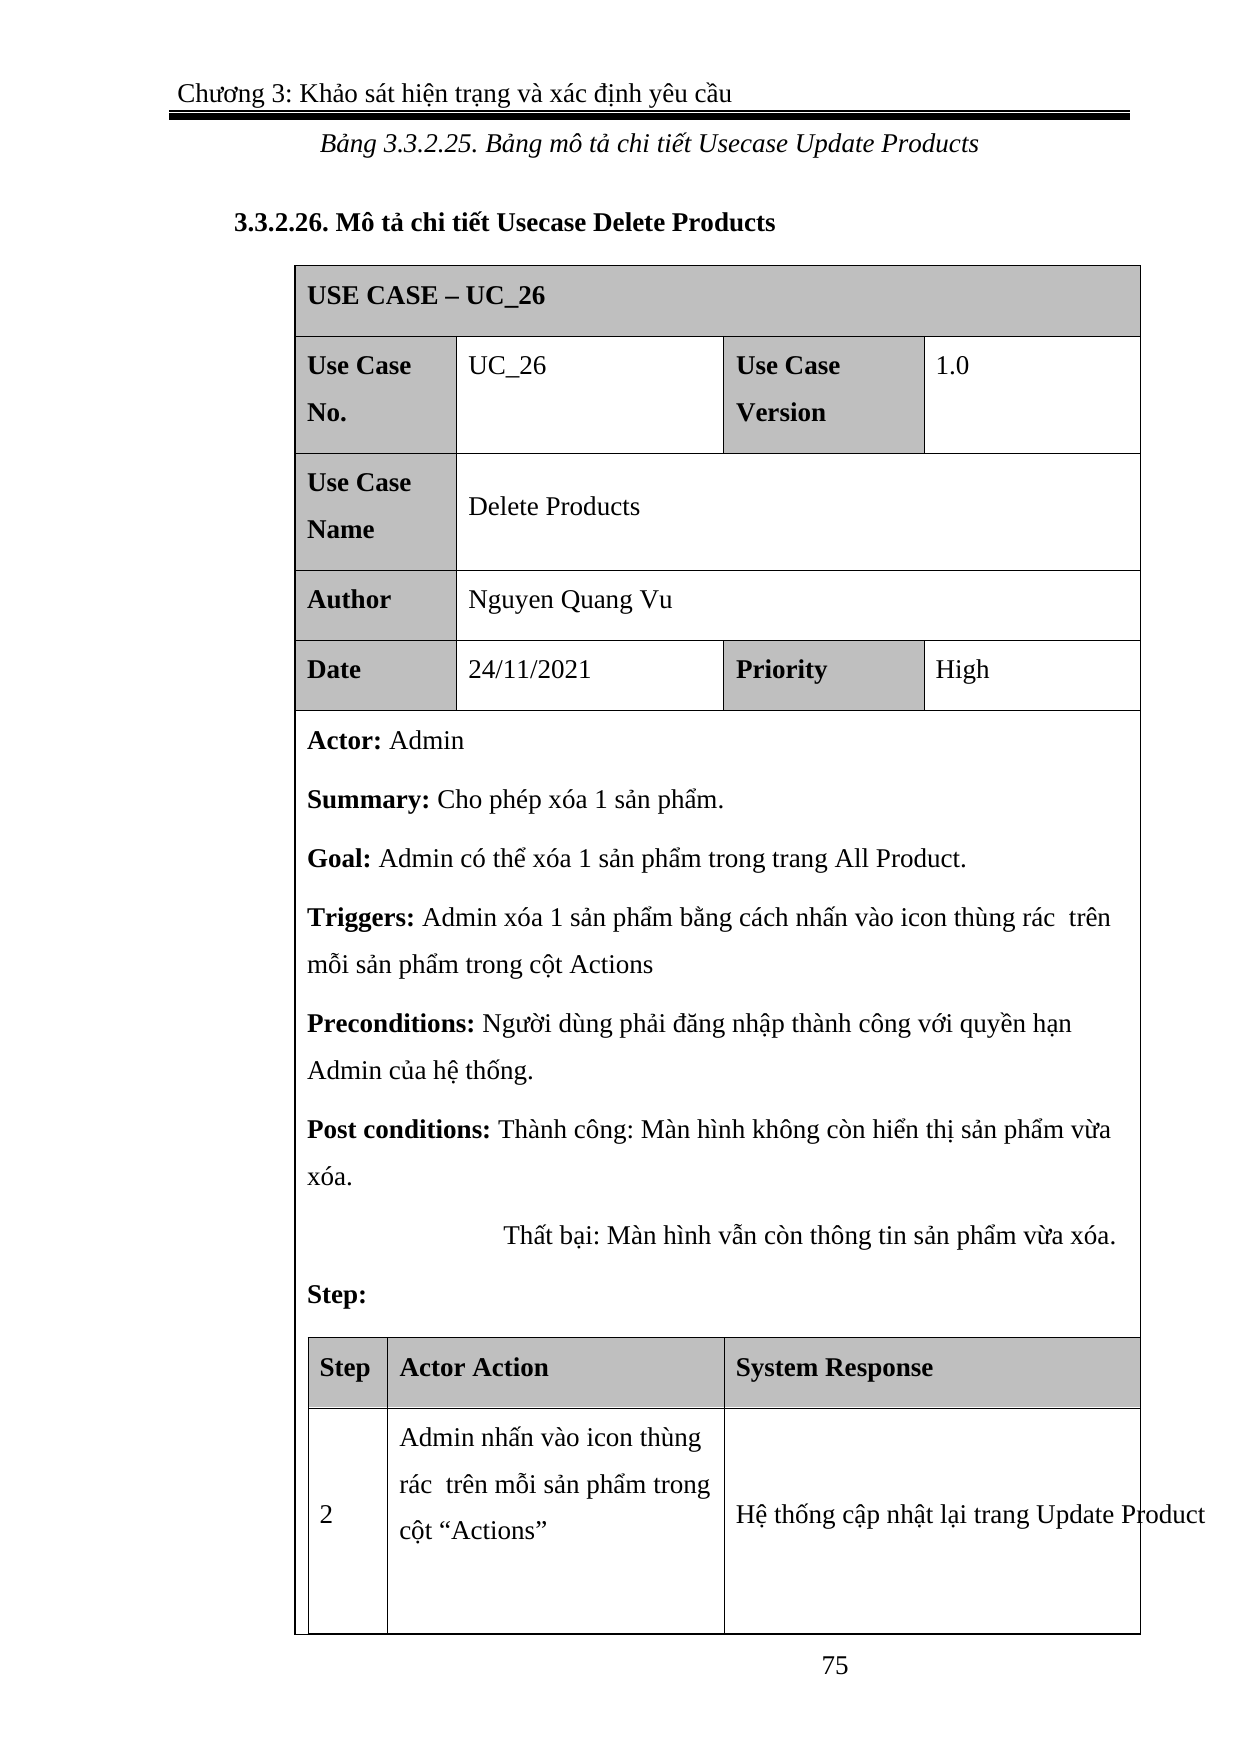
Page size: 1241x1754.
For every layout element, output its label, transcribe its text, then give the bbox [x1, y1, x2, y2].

table_cell Delete Products [457, 454, 1140, 570]
table_cell Author [296, 571, 456, 640]
table_cell Nguyen Quang Vu [457, 571, 1140, 640]
subtitle Bảng 3.3.2.25. Bảng mô tả chi tiết Usecase Update Products [177, 127, 1122, 159]
table_cell 24/11/2021 [457, 641, 723, 710]
table_cell Priority [724, 641, 924, 710]
table_cell Use Case Name [296, 454, 456, 570]
table_header USE CASE – UC_26 [296, 266, 1140, 336]
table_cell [296, 711, 1140, 1634]
table_cell 1.0 [925, 337, 1140, 453]
table_cell Use Case No. [296, 337, 456, 453]
table_cell High [925, 641, 1140, 710]
table_cell UC_26 [457, 337, 723, 453]
subtitle 3.3.2.26. Mô tả chi tiết Usecase Delete Products [177, 206, 1122, 237]
table_cell Use Case Version [724, 337, 924, 453]
table_cell Date [296, 641, 456, 710]
